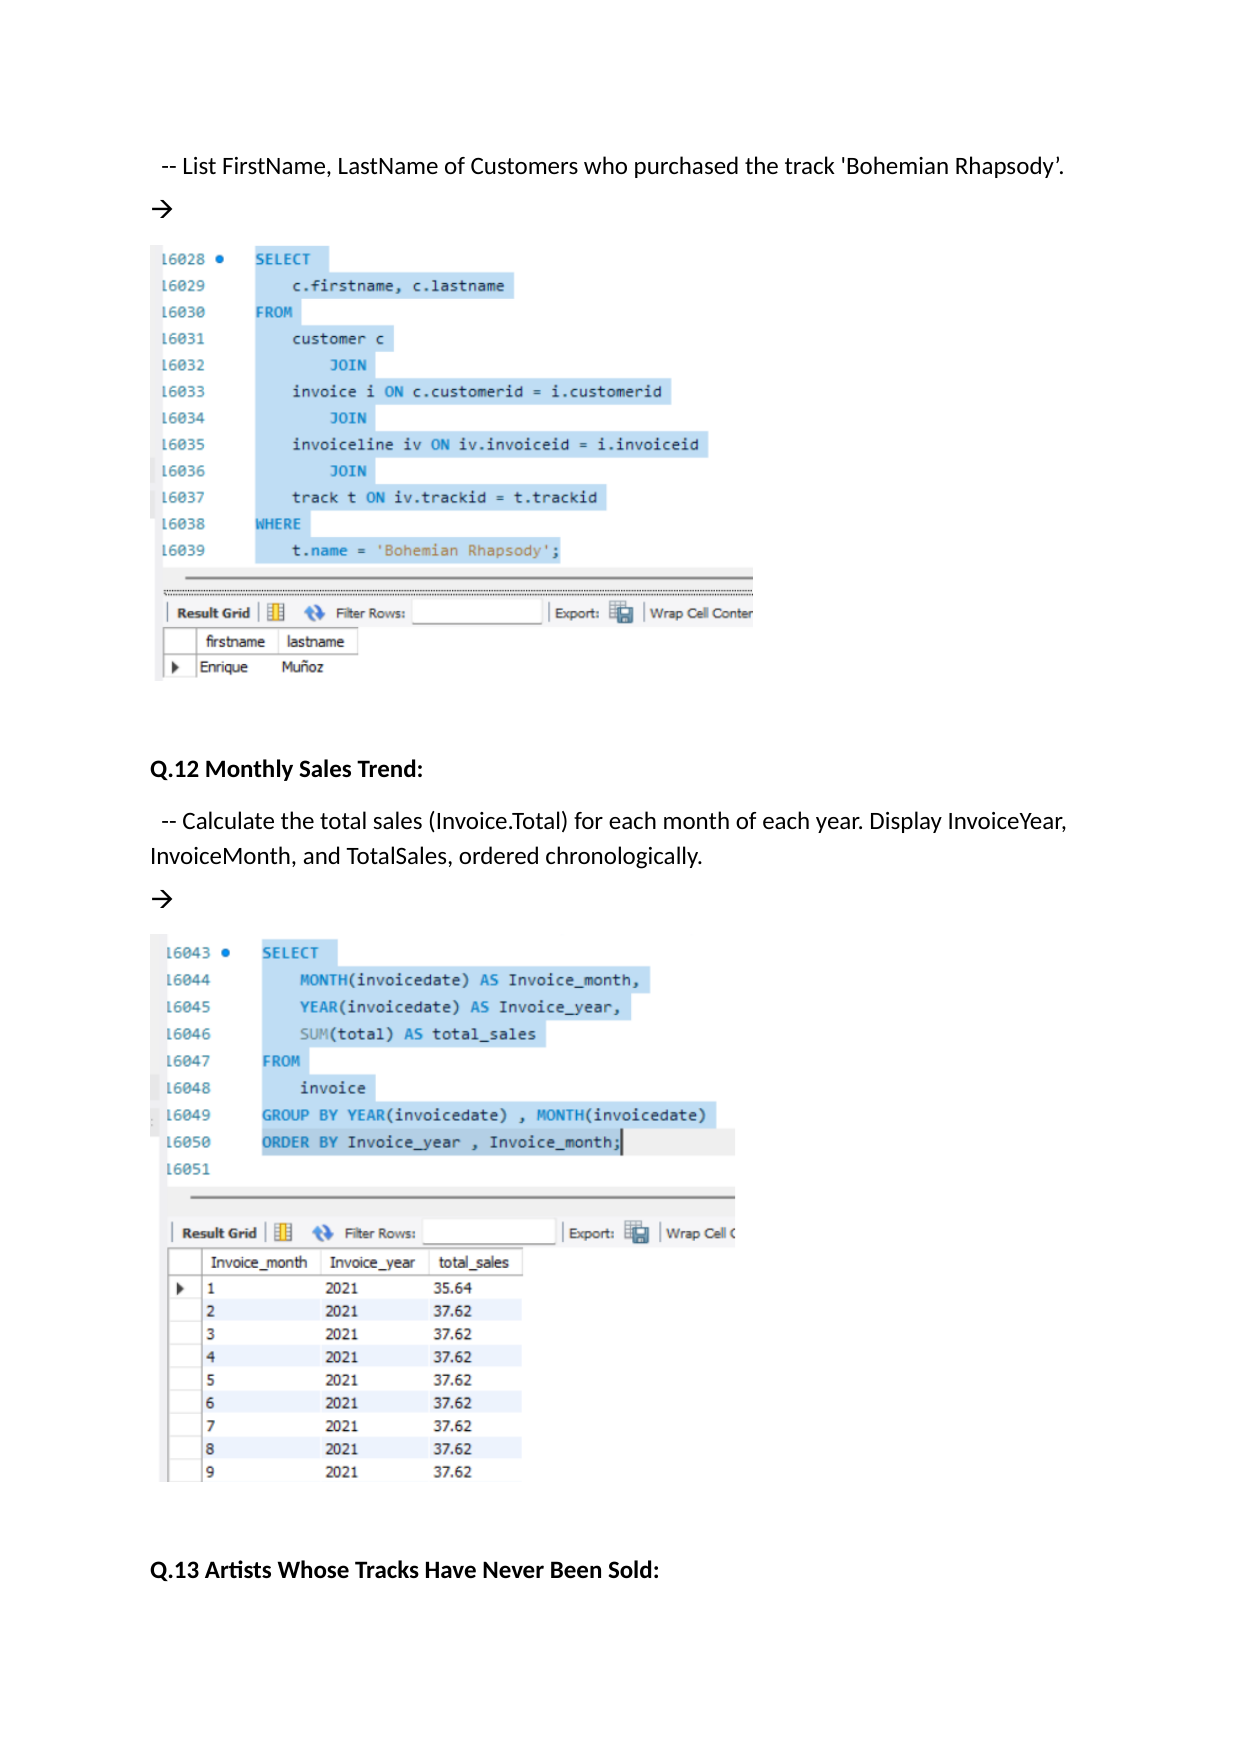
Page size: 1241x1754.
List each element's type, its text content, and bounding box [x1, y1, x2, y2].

text Q.13 Artists Whose Tracks Have Never Been Sold: [150, 1555, 1090, 1585]
text -- Calculate the total sales (Invoice.Total) for each month of each year. Display InvoiceYear, InvoiceMonth, and TotalSales, ordered chronologically. [150, 805, 1090, 871]
picture [150, 934, 736, 1482]
text Q.12 Monthly Sales Trend: [150, 753, 1090, 784]
picture [150, 245, 753, 681]
text -- List FirstName, LastName of Customers who purchased the track 'Bohemian Rhapsody’. [150, 150, 1090, 181]
